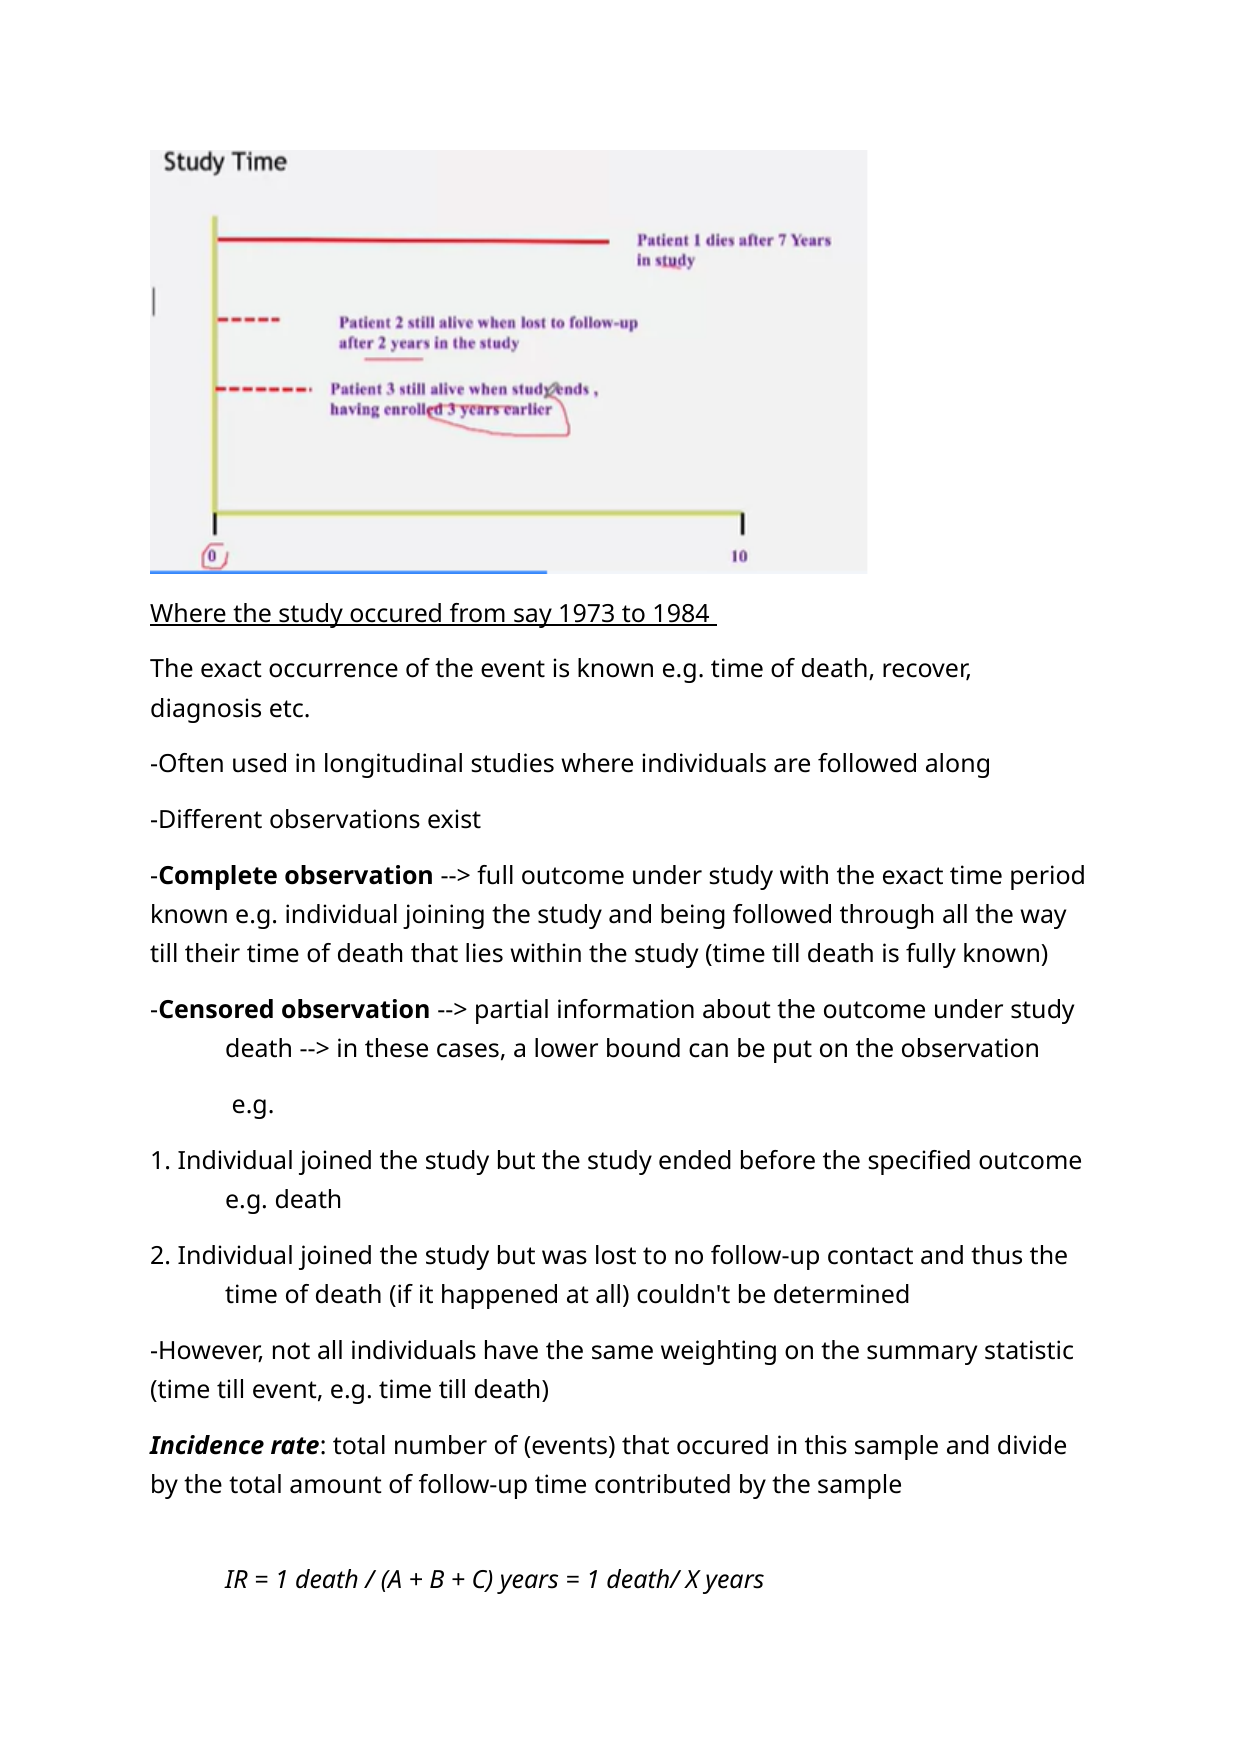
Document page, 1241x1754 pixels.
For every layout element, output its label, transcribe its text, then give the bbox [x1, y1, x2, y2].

text -However, not all individuals have the same weighting on the summary statistic (time till event, e.g. time till death) [150, 1333, 1090, 1406]
text IR = 1 death / (A + B + C) years = 1 death/ X years [150, 1523, 1090, 1596]
text 2. Individual joined the study but was lost to no follow-up contact and thus the time of death (if it happened at all) couldn't be determined [150, 1238, 1090, 1311]
text 1. Individual joined the study but the study ended before the specified outcome e.g. death [150, 1143, 1090, 1216]
text e.g. [150, 1087, 1090, 1121]
picture [150, 150, 868, 574]
text -Often used in longitudinal studies where individuals are followed along [150, 746, 1090, 780]
text -Different observations exist [150, 802, 1090, 836]
text Incidence rate: total number of (events) that occured in this sample and divide by the total amount of follow-up time contributed by the sample [150, 1428, 1090, 1501]
text The exact occurrence of the event is known e.g. time of death, recover, diagnosis etc. [150, 651, 1090, 724]
text -Complete observation --> full outcome under study with the exact time period known e.g. individual joining the study and being followed through all the way till their time of death that lies within the study (time till death is fully known) [150, 858, 1090, 970]
text -Censored observation --> partial information about the outcome under study death --> in these cases, a lower bound can be put on the observation [150, 992, 1090, 1065]
text Where the study occured from say 1973 to 1984 [150, 595, 1090, 629]
